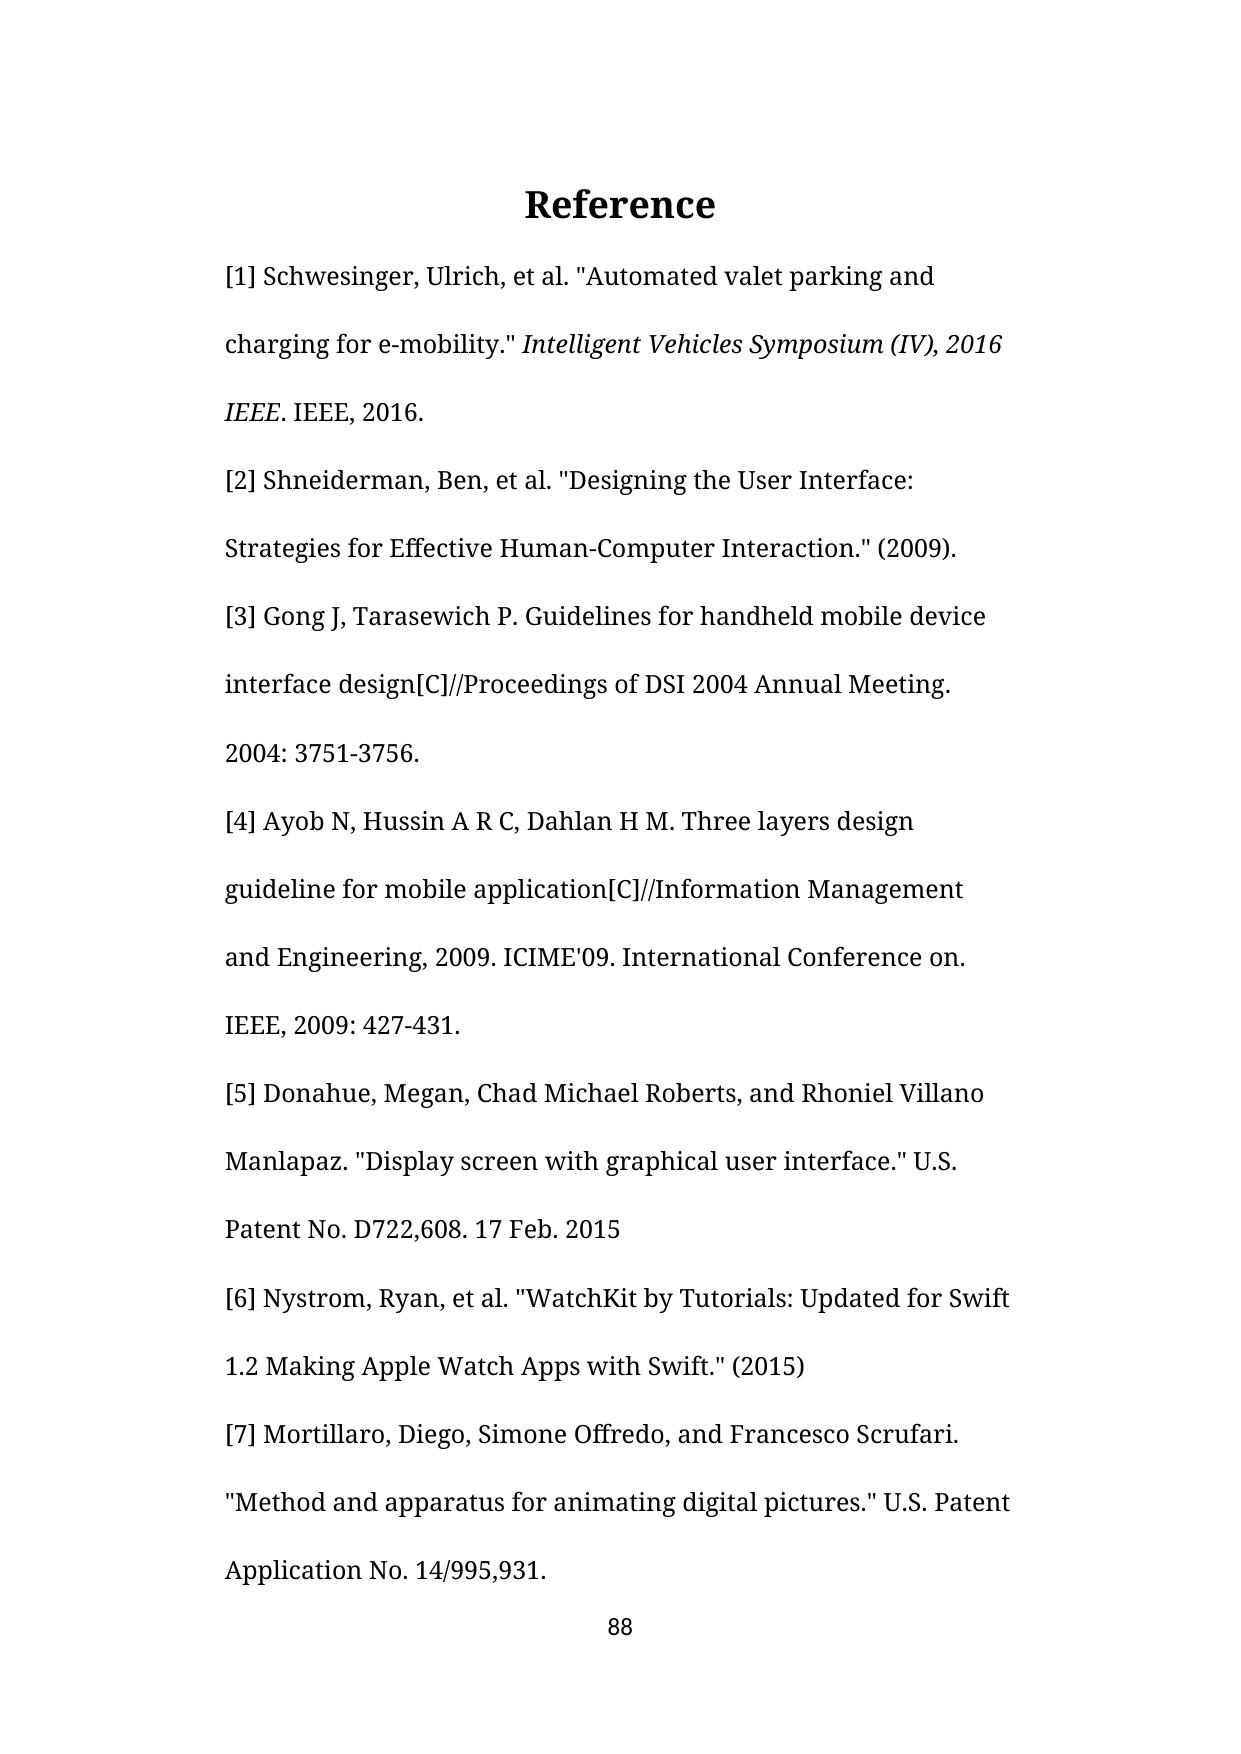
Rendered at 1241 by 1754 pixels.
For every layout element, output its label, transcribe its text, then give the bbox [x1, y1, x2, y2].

text [5] Donahue, Megan, Chad Michael Roberts, and Rhoniel Villano Manlapaz. "Display screen with graphical user interface." U.S. Patent No. D722,608. 17 Feb. 2015 [224, 1076, 1016, 1246]
subtitle Reference [224, 178, 1016, 229]
text [6] Nystrom, Ryan, et al. "WatchKit by Tutorials: Updated for Swift 1.2 Making Apple Watch Apps with Swift." (2015) [224, 1280, 1016, 1382]
text [7] Mortillaro, Diego, Simone Offredo, and Francesco Scrufari. "Method and apparatus for animating digital pictures." U.S. Patent Application No. 14/995,931. [224, 1416, 1016, 1587]
text [2] Shneiderman, Ben, et al. "Designing the User Interface: Strategies for Effective Human-Computer Interaction." (2009). [224, 463, 1016, 565]
text [4] Ayob N, Hussin A R C, Dahlan H M. Three layers design guideline for mobile application[C]//Information Management and Engineering, 2009. ICIME'09. International Conference on. IEEE, 2009: 427-431. [224, 803, 1016, 1042]
text [1] Schwesinger, Ulrich, et al. "Automated valet parking and charging for e-mobility." Intelligent Vehicles Symposium (IV), 2016 IEEE. IEEE, 2016. [224, 258, 1016, 429]
text [3] Gong J, Tarasewich P. Guidelines for handheld mobile device interface design[C]//Proceedings of DSI 2004 Annual Meeting. 2004: 3751-3756. [224, 599, 1016, 769]
